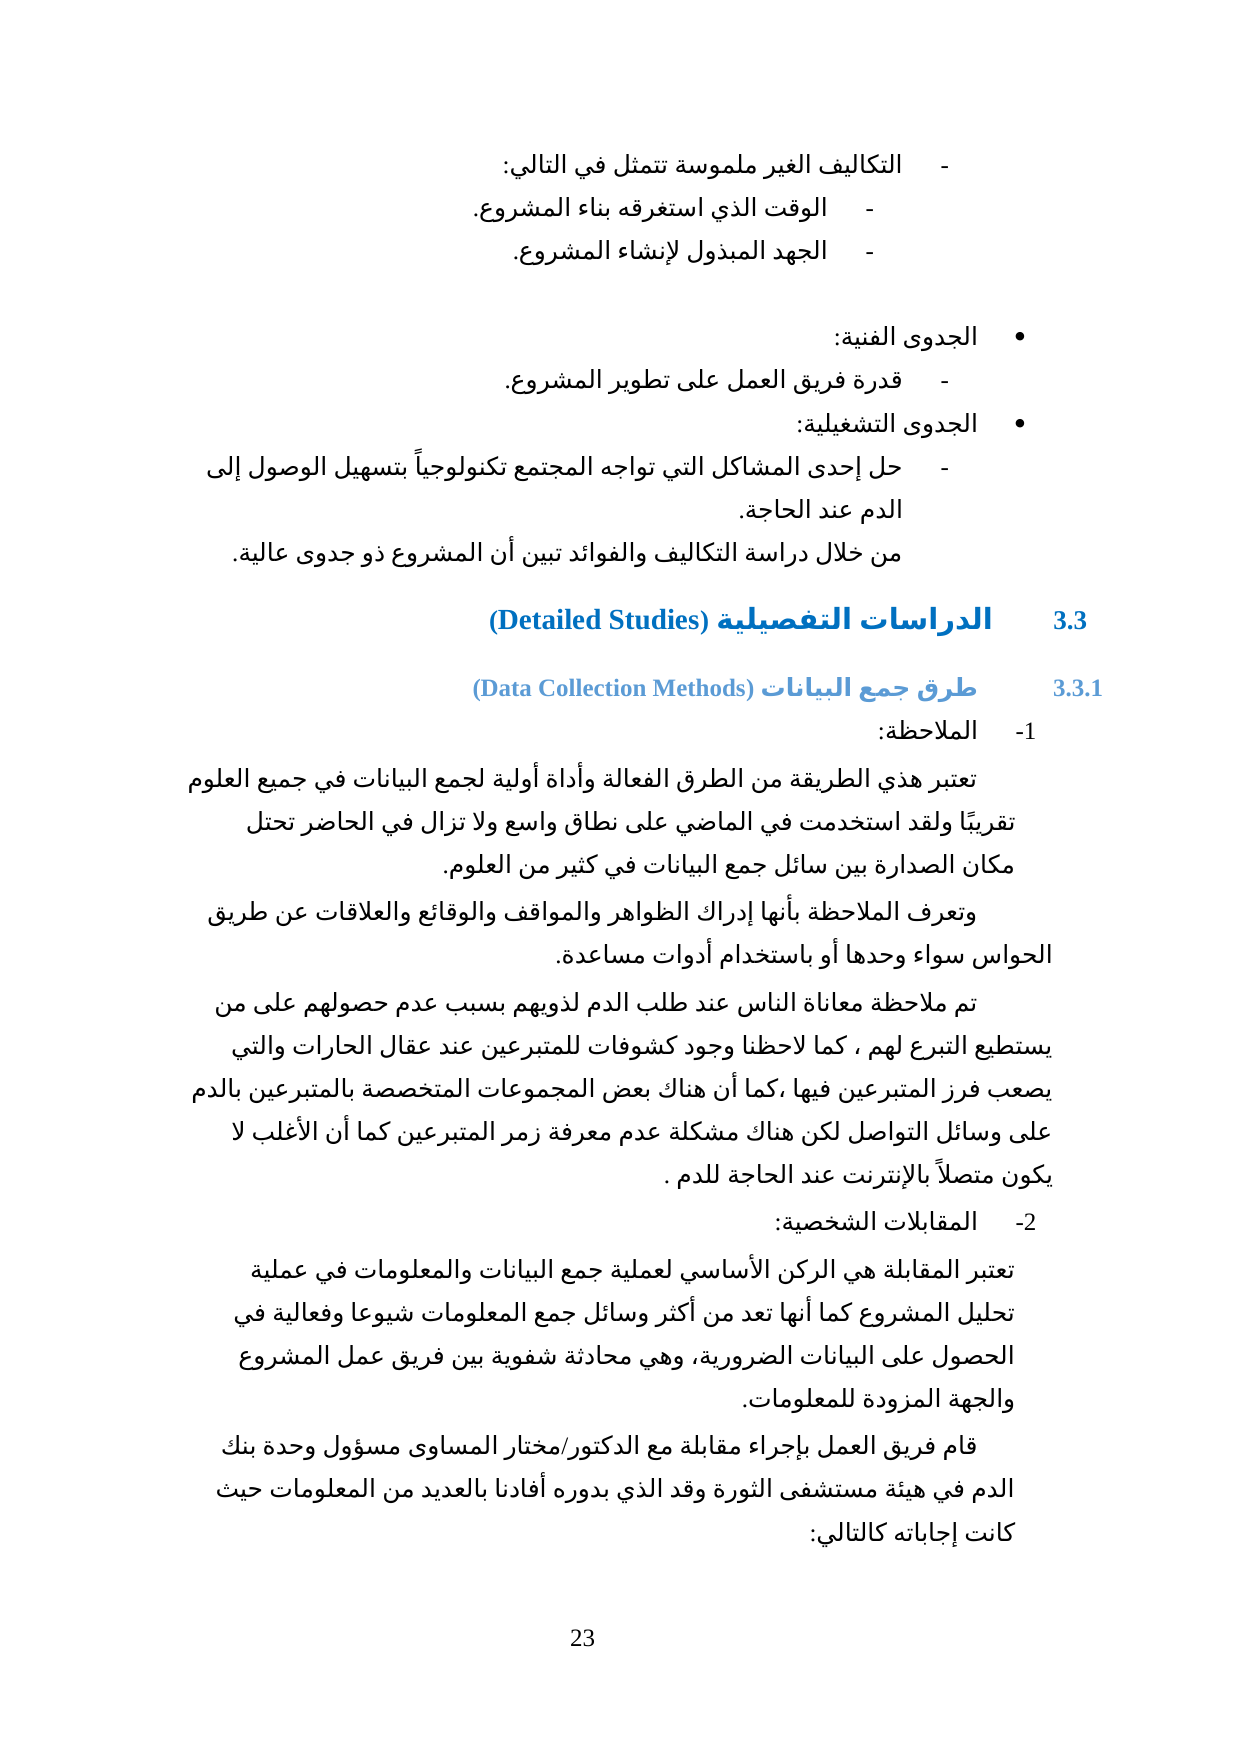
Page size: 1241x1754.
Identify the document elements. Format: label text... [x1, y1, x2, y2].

list من خلال دراسة التكاليف والفوائد تبين أن المشروع ذو جدوى عالية. [187, 538, 903, 567]
list المقابلات الشخصية: [187, 1207, 1016, 1236]
list الجدوى الفنية: [187, 322, 1016, 351]
list الجهد المبذول لإنشاء المشروع. [187, 236, 866, 265]
list التكاليف الغير ملموسة تتمثل في التالي: [187, 150, 941, 179]
list حل إحدى المشاكل التي تواجه المجتمع تكنولوجياً بتسهيل الوصول إلى الدم عند الحاجة. [187, 452, 941, 524]
text تعتبر هذي الطريقة من الطرق الفعالة وأداة أولية لجمع البيانات في جميع العلوم تقريبًا ولقد استخدمت في الماضي على نطاق واسع ولا تزال في الحاضر تحتل مكان الصدارة بين سائل جمع البيانات في كثير من العلوم. [187, 764, 1016, 879]
subtitle طرق جمع البيانات (Data Collection Methods) [187, 673, 1053, 702]
list الوقت الذي استغرقه بناء المشروع. [187, 193, 866, 222]
text وتعرف الملاحظة بأنها إدراك الظواهر والمواقف والوقائع والعلاقات عن طريق الحواس سواء وحدها أو باستخدام أدوات مساعدة. [187, 897, 1053, 969]
list الملاحظة: [187, 716, 1016, 745]
text قام فريق العمل بإجراء مقابلة مع الدكتور/مختار المساوى مسؤول وحدة بنك الدم في هيئة مستشفى الثورة وقد الذي بدوره أفادنا بالعديد من المعلومات حيث كانت إجاباته كالتالي: [187, 1431, 1016, 1546]
list قدرة فريق العمل على تطوير المشروع. [187, 366, 941, 394]
text تعتبر المقابلة هي الركن الأساسي لعملية جمع البيانات والمعلومات في عملية تحليل المشروع كما أنها تعد من أكثر وسائل جمع المعلومات شيوعا وفعالية في الحصول على البيانات الضرورية، وهي محادثة شفوية بين فريق عمل المشروع والجهة المزودة للمعلومات. [187, 1255, 1016, 1413]
text تم ملاحظة معاناة الناس عند طلب الدم لذويهم بسبب عدم حصولهم على من يستطيع التبرع لهم ، كما لاحظنا وجود كشوفات للمتبرعين عند عقال الحارات والتي يصعب فرز المتبرعين فيها ،كما أن هناك بعض المجموعات المتخصصة بالمتبرعين بالدم على وسائل التواصل لكن هناك مشكلة عدم معرفة زمر المتبرعين كما أن الأغلب لا يكون متصلاً بالإنترنت عند الحاجة للدم . [187, 988, 1053, 1189]
subtitle الدراسات التفصيلية (Detailed Studies) [187, 602, 1053, 636]
list الجدوى التشغيلية: [187, 409, 1016, 437]
